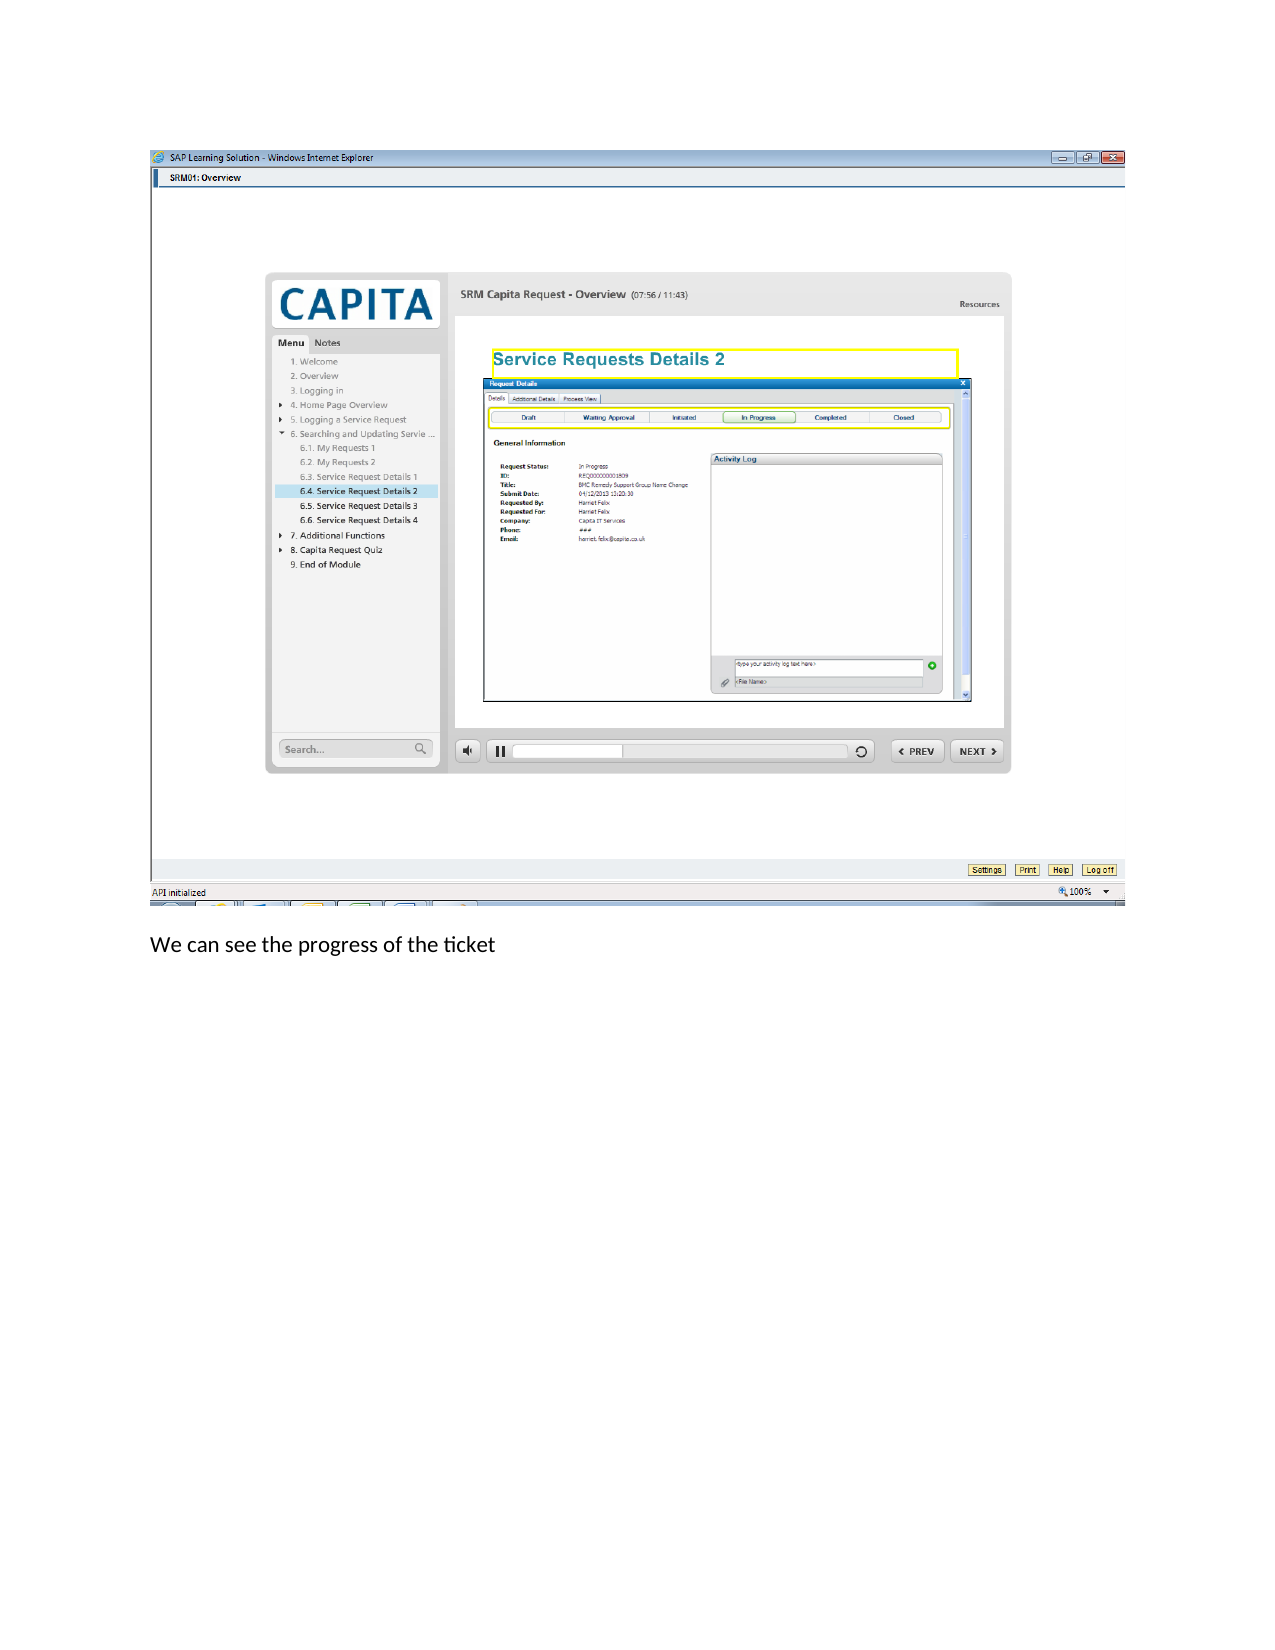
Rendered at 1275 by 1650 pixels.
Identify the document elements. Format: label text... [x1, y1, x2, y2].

text We can see the progress of the ticket [150, 931, 1125, 959]
picture [150, 150, 1125, 906]
